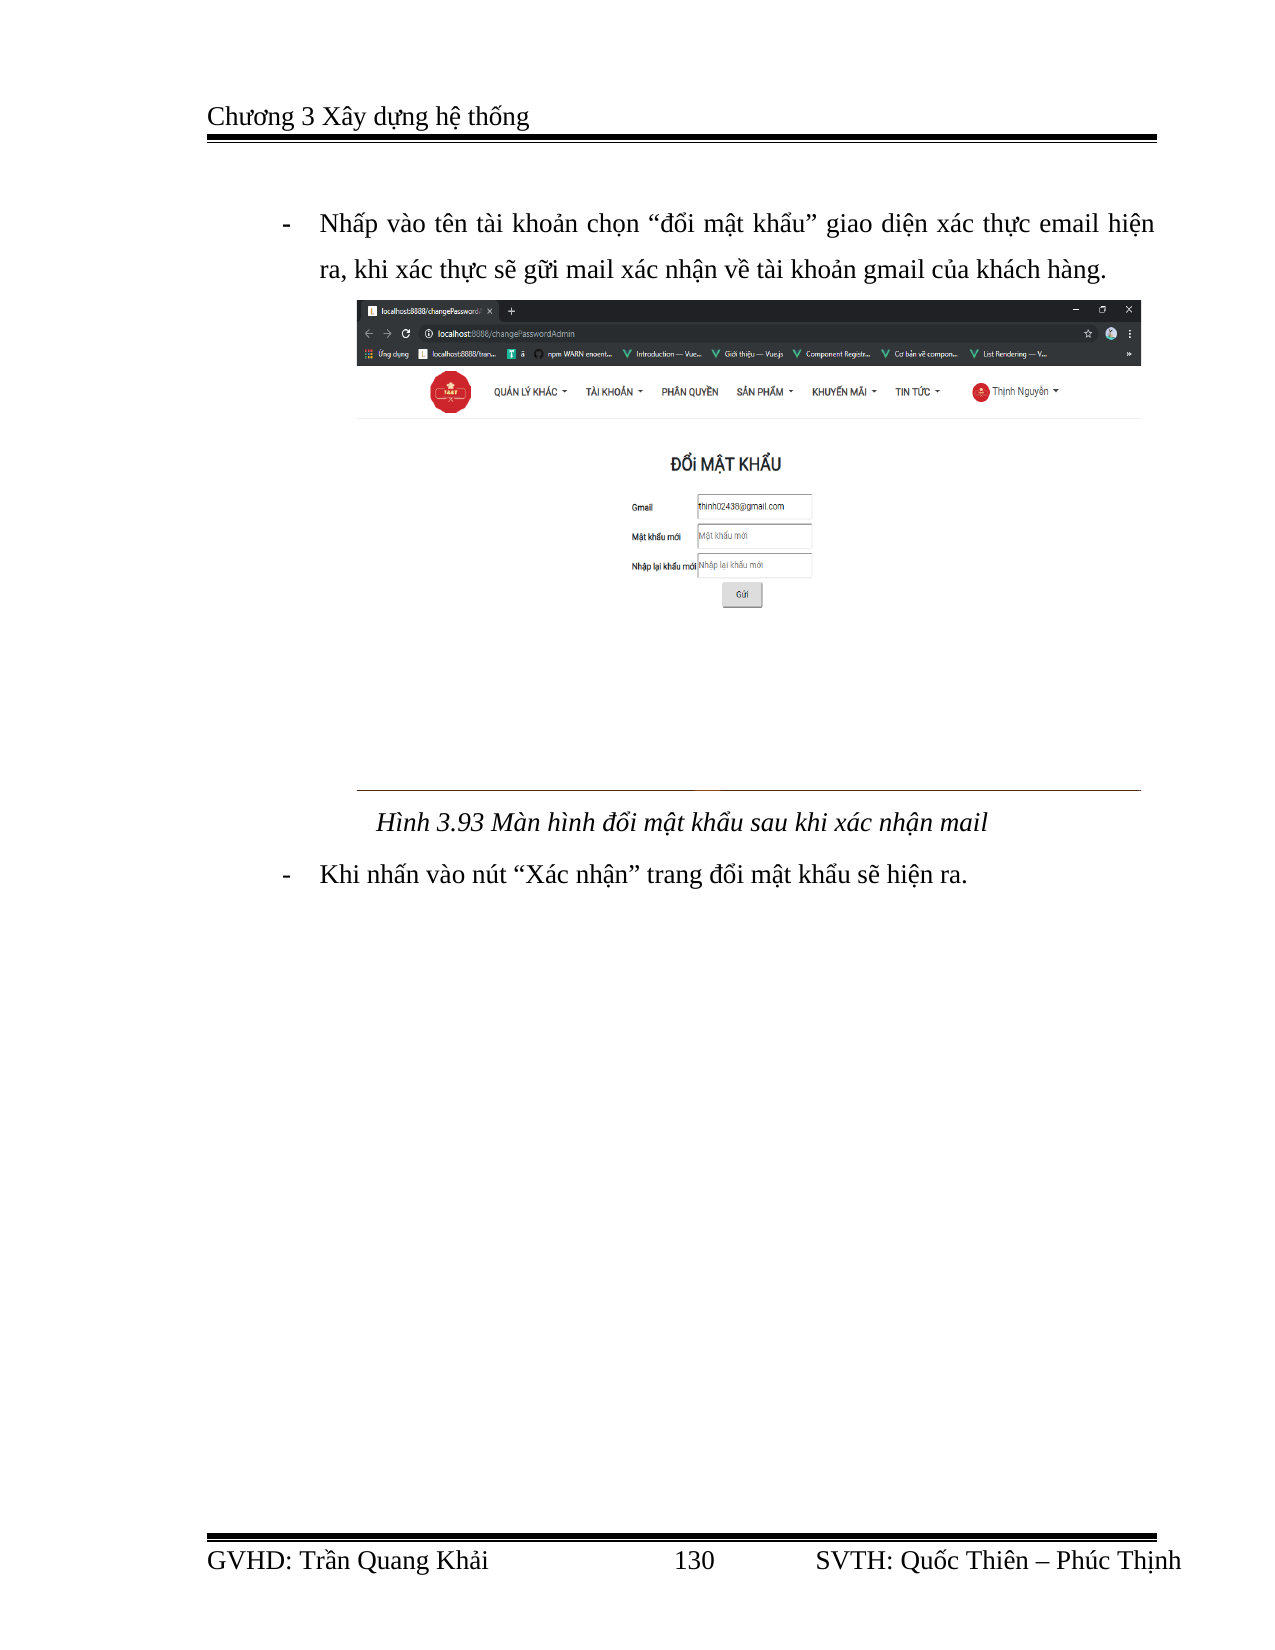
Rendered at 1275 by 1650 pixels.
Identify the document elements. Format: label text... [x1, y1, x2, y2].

list Nhấp vào tên tài khoản chọn “đổi mật khẩu” giao diện xác thực email hiện ra, khi xác thực sẽ gữi mail xác nhận về tài khoản gmail của khách hàng. [282, 207, 1157, 284]
list Khi nhấn vào nút “Xác nhận” trang đổi mật khẩu sẽ hiện ra. [282, 858, 1157, 889]
picture [356, 300, 1142, 791]
